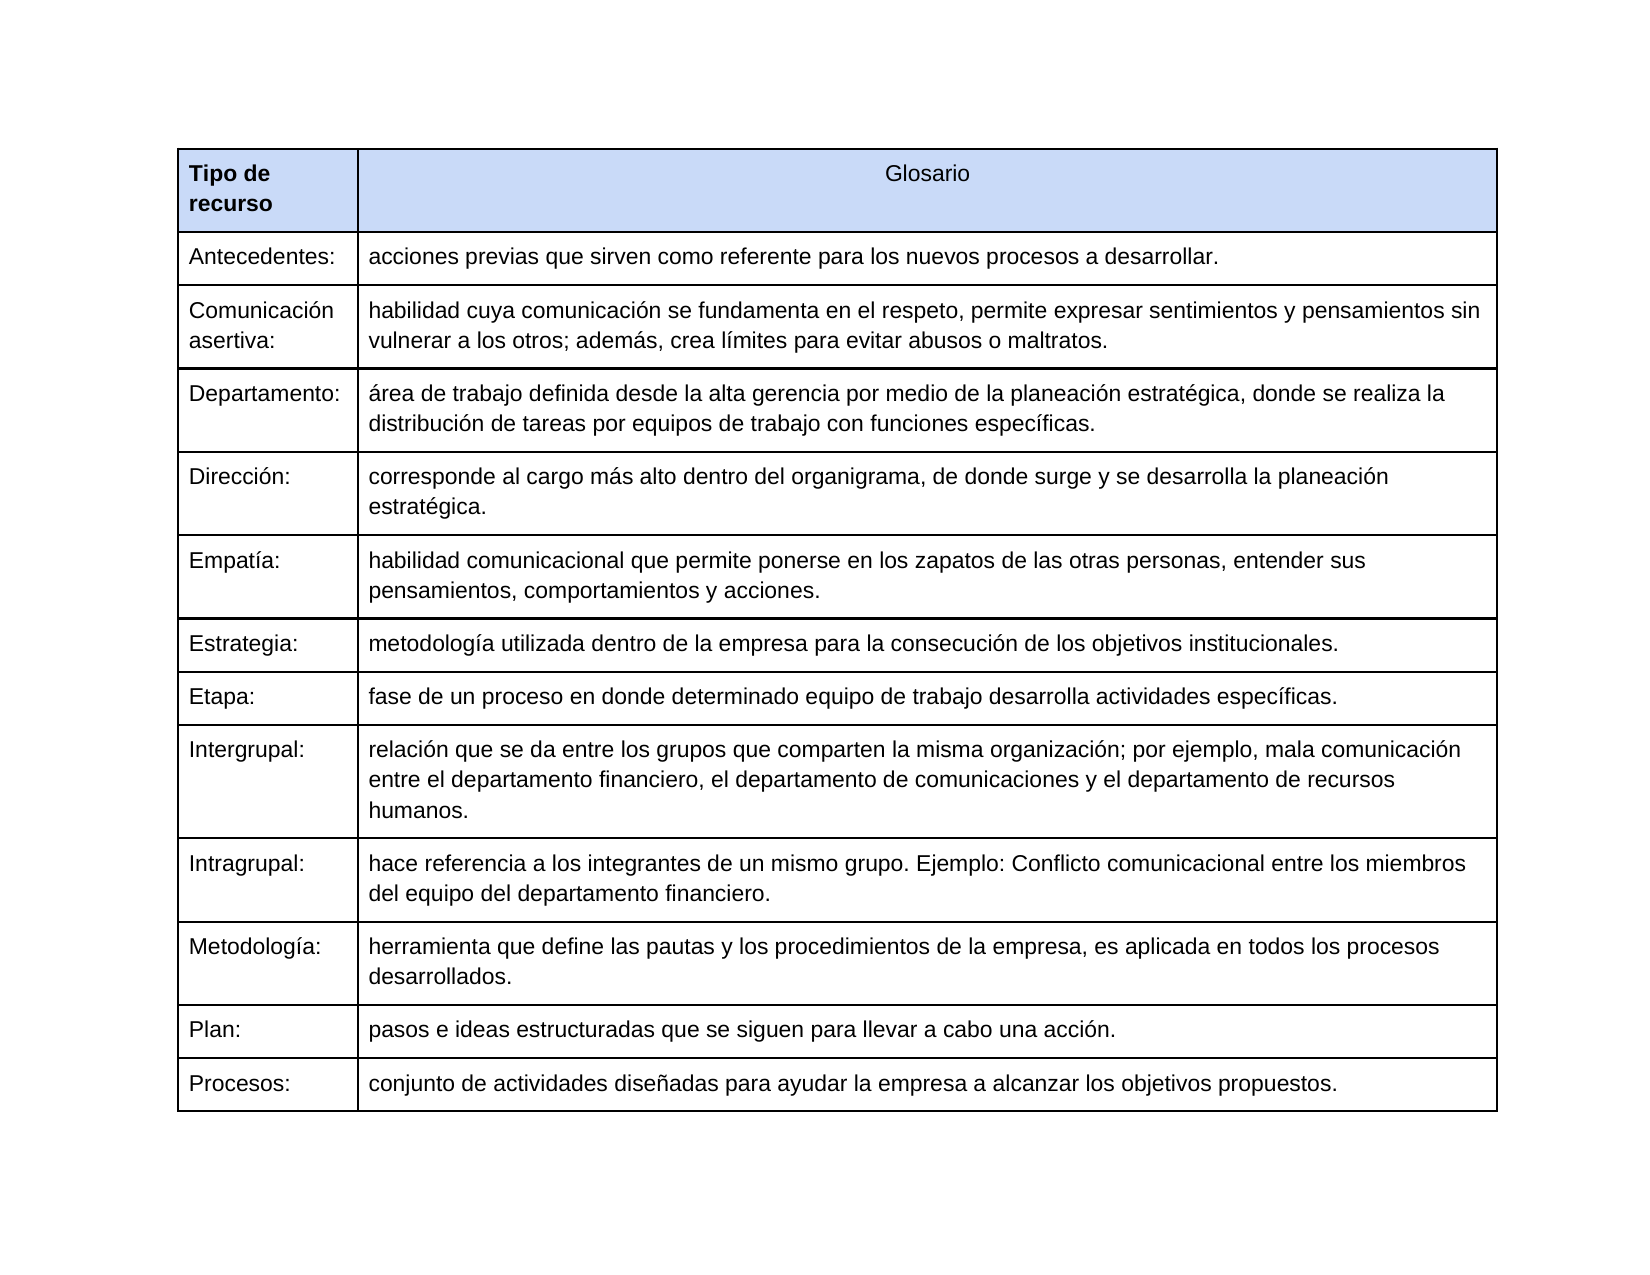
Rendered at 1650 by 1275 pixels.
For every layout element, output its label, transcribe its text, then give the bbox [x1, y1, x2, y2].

table_cell acciones previas que sirven como referente para los nuevos procesos a desarrollar. [359, 233, 1496, 284]
table_cell Antecedentes: [179, 233, 357, 284]
table_cell área de trabajo definida desde la alta gerencia por medio de la planeación estratégica, donde se realiza la distribución de tareas por equipos de trabajo con funciones específicas. [359, 370, 1496, 451]
table_cell conjunto de actividades diseñadas para ayudar la empresa a alcanzar los objetivos propuestos. [359, 1059, 1496, 1110]
table_header Tipo de recurso [179, 150, 357, 231]
table_cell Empatía: [179, 536, 357, 617]
table_cell Comunicación asertiva: [179, 286, 357, 367]
table_cell Dirección: [179, 453, 357, 534]
table_cell hace referencia a los integrantes de un mismo grupo. Ejemplo: Conflicto comunicacional entre los miembros del equipo del departamento financiero. [359, 839, 1496, 921]
table_cell habilidad cuya comunicación se fundamenta en el respeto, permite expresar sentimientos y pensamientos sin vulnerar a los otros; además, crea límites para evitar abusos o maltratos. [359, 286, 1496, 367]
table_cell Intragrupal: [179, 839, 357, 921]
table_cell relación que se da entre los grupos que comparten la misma organización; por ejemplo, mala comunicación entre el departamento financiero, el departamento de comunicaciones y el departamento de recursos humanos. [359, 726, 1496, 837]
table_header Glosario [359, 150, 1496, 231]
table_cell Plan: [179, 1006, 357, 1057]
table_cell Departamento: [179, 370, 357, 451]
table_cell Metodología: [179, 923, 357, 1004]
table_cell herramienta que define las pautas y los procedimientos de la empresa, es aplicada en todos los procesos desarrollados. [359, 923, 1496, 1004]
table_cell Estrategia: [179, 620, 357, 671]
table_cell habilidad comunicacional que permite ponerse en los zapatos de las otras personas, entender sus pensamientos, comportamientos y acciones. [359, 536, 1496, 617]
table_cell Intergrupal: [179, 726, 357, 837]
table_cell fase de un proceso en donde determinado equipo de trabajo desarrolla actividades específicas. [359, 673, 1496, 724]
table_cell corresponde al cargo más alto dentro del organigrama, de donde surge y se desarrolla la planeación estratégica. [359, 453, 1496, 534]
table_cell metodología utilizada dentro de la empresa para la consecución de los objetivos institucionales. [359, 620, 1496, 671]
table_cell Procesos: [179, 1059, 357, 1110]
table_cell Etapa: [179, 673, 357, 724]
table_cell pasos e ideas estructuradas que se siguen para llevar a cabo una acción. [359, 1006, 1496, 1057]
